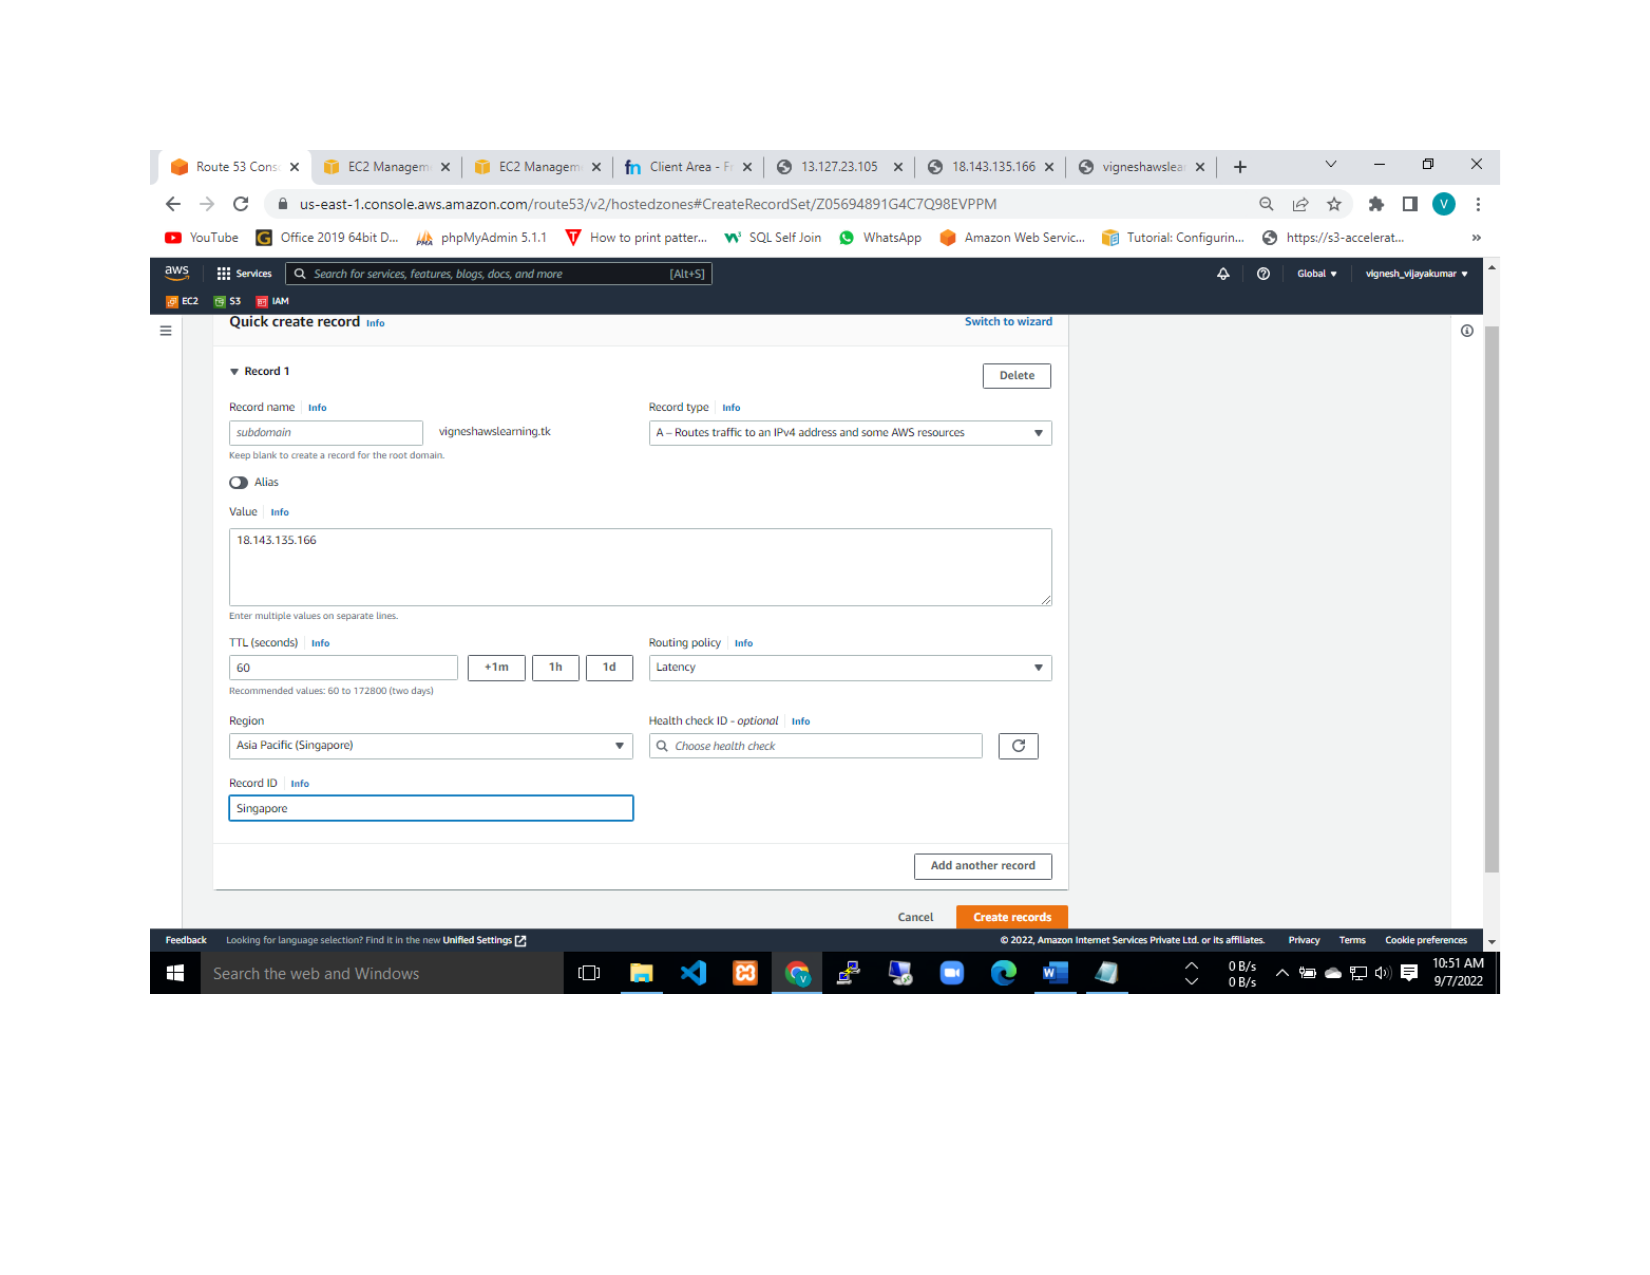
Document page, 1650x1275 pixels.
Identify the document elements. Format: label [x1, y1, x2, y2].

picture [150, 150, 1500, 994]
